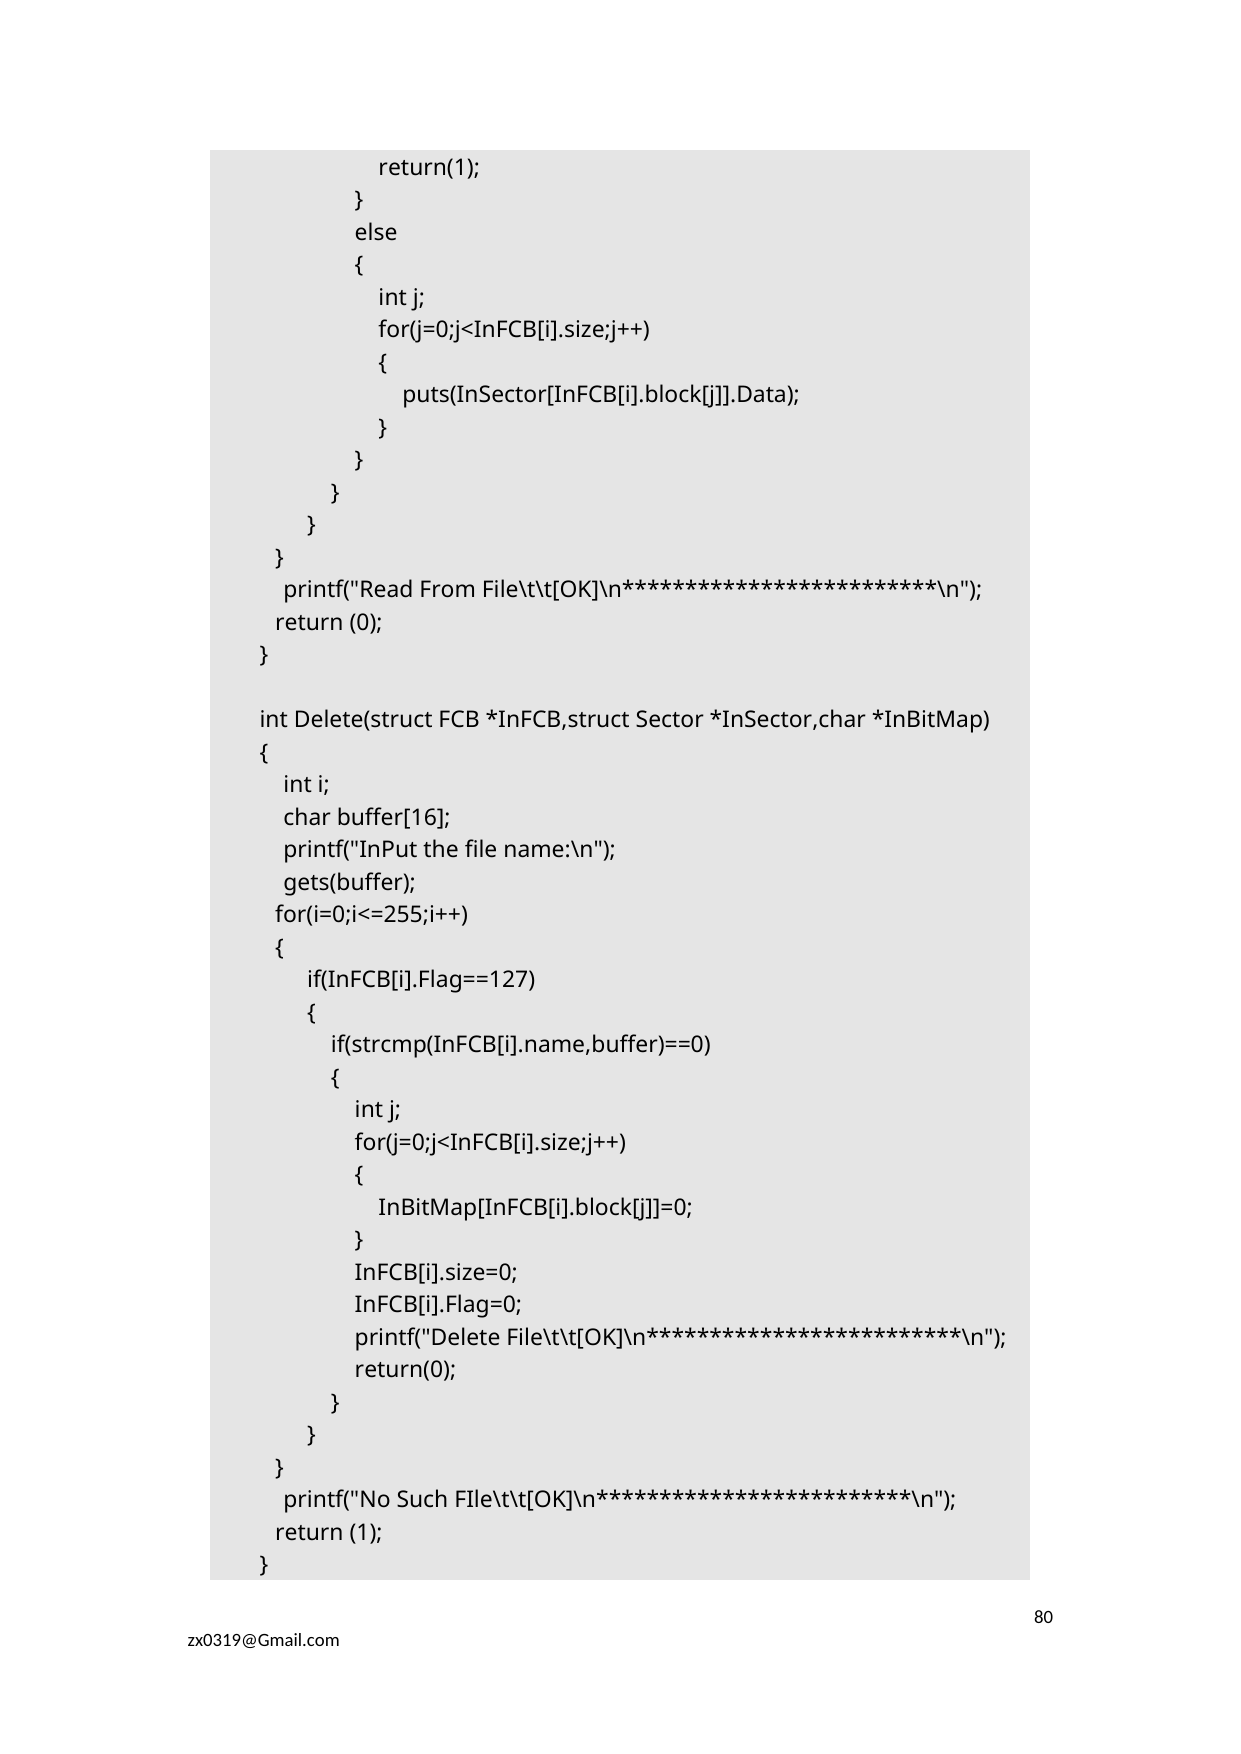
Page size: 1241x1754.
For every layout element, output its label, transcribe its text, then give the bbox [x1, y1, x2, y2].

text printf("No Such FIle\t\t[OK]\n*************************\n"); [210, 1482, 1030, 1515]
text InBitMap[InFCB[i].block[j]]=0; [210, 1190, 1030, 1222]
text } [210, 1547, 1030, 1580]
text { [210, 995, 1030, 1027]
text } [210, 442, 1030, 475]
text { [210, 735, 1030, 767]
text } [210, 1222, 1030, 1255]
text InFCB[i].Flag=0; [210, 1287, 1030, 1320]
text if(InFCB[i].Flag==127) [210, 962, 1030, 995]
text puts(InSector[InFCB[i].block[j]].Data); [210, 377, 1030, 410]
text } [210, 1417, 1030, 1450]
text return (0); [210, 605, 1030, 637]
text printf("Delete File\t\t[OK]\n*************************\n"); [210, 1320, 1030, 1352]
text char buffer[16]; [210, 800, 1030, 832]
text } [210, 637, 1030, 670]
text { [210, 1060, 1030, 1092]
text } [210, 1450, 1030, 1482]
text for(j=0;j<InFCB[i].size;j++) [210, 1125, 1030, 1157]
text if(strcmp(InFCB[i].name,buffer)==0) [210, 1027, 1030, 1060]
text } [210, 1385, 1030, 1417]
text } [210, 182, 1030, 215]
text } [210, 507, 1030, 540]
text gets(buffer); [210, 865, 1030, 897]
text for(j=0;j<InFCB[i].size;j++) [210, 312, 1030, 345]
text for(i=0;i<=255;i++) [210, 897, 1030, 930]
text return(1); [210, 150, 1030, 182]
text int Delete(struct FCB *InFCB,struct Sector *InSector,char *InBitMap) [210, 702, 1030, 735]
text } [210, 475, 1030, 507]
text int j; [210, 1092, 1030, 1125]
text return(0); [210, 1352, 1030, 1385]
text { [210, 345, 1030, 377]
text { [210, 930, 1030, 962]
text int j; [210, 280, 1030, 312]
text } [210, 540, 1030, 572]
text printf("InPut the file name:\n"); [210, 832, 1030, 865]
text InFCB[i].size=0; [210, 1255, 1030, 1287]
text return (1); [210, 1515, 1030, 1547]
text } [210, 410, 1030, 442]
text else [210, 215, 1030, 247]
text { [210, 1157, 1030, 1190]
text printf("Read From File\t\t[OK]\n*************************\n"); [210, 572, 1030, 605]
text { [210, 247, 1030, 280]
text int i; [210, 767, 1030, 800]
